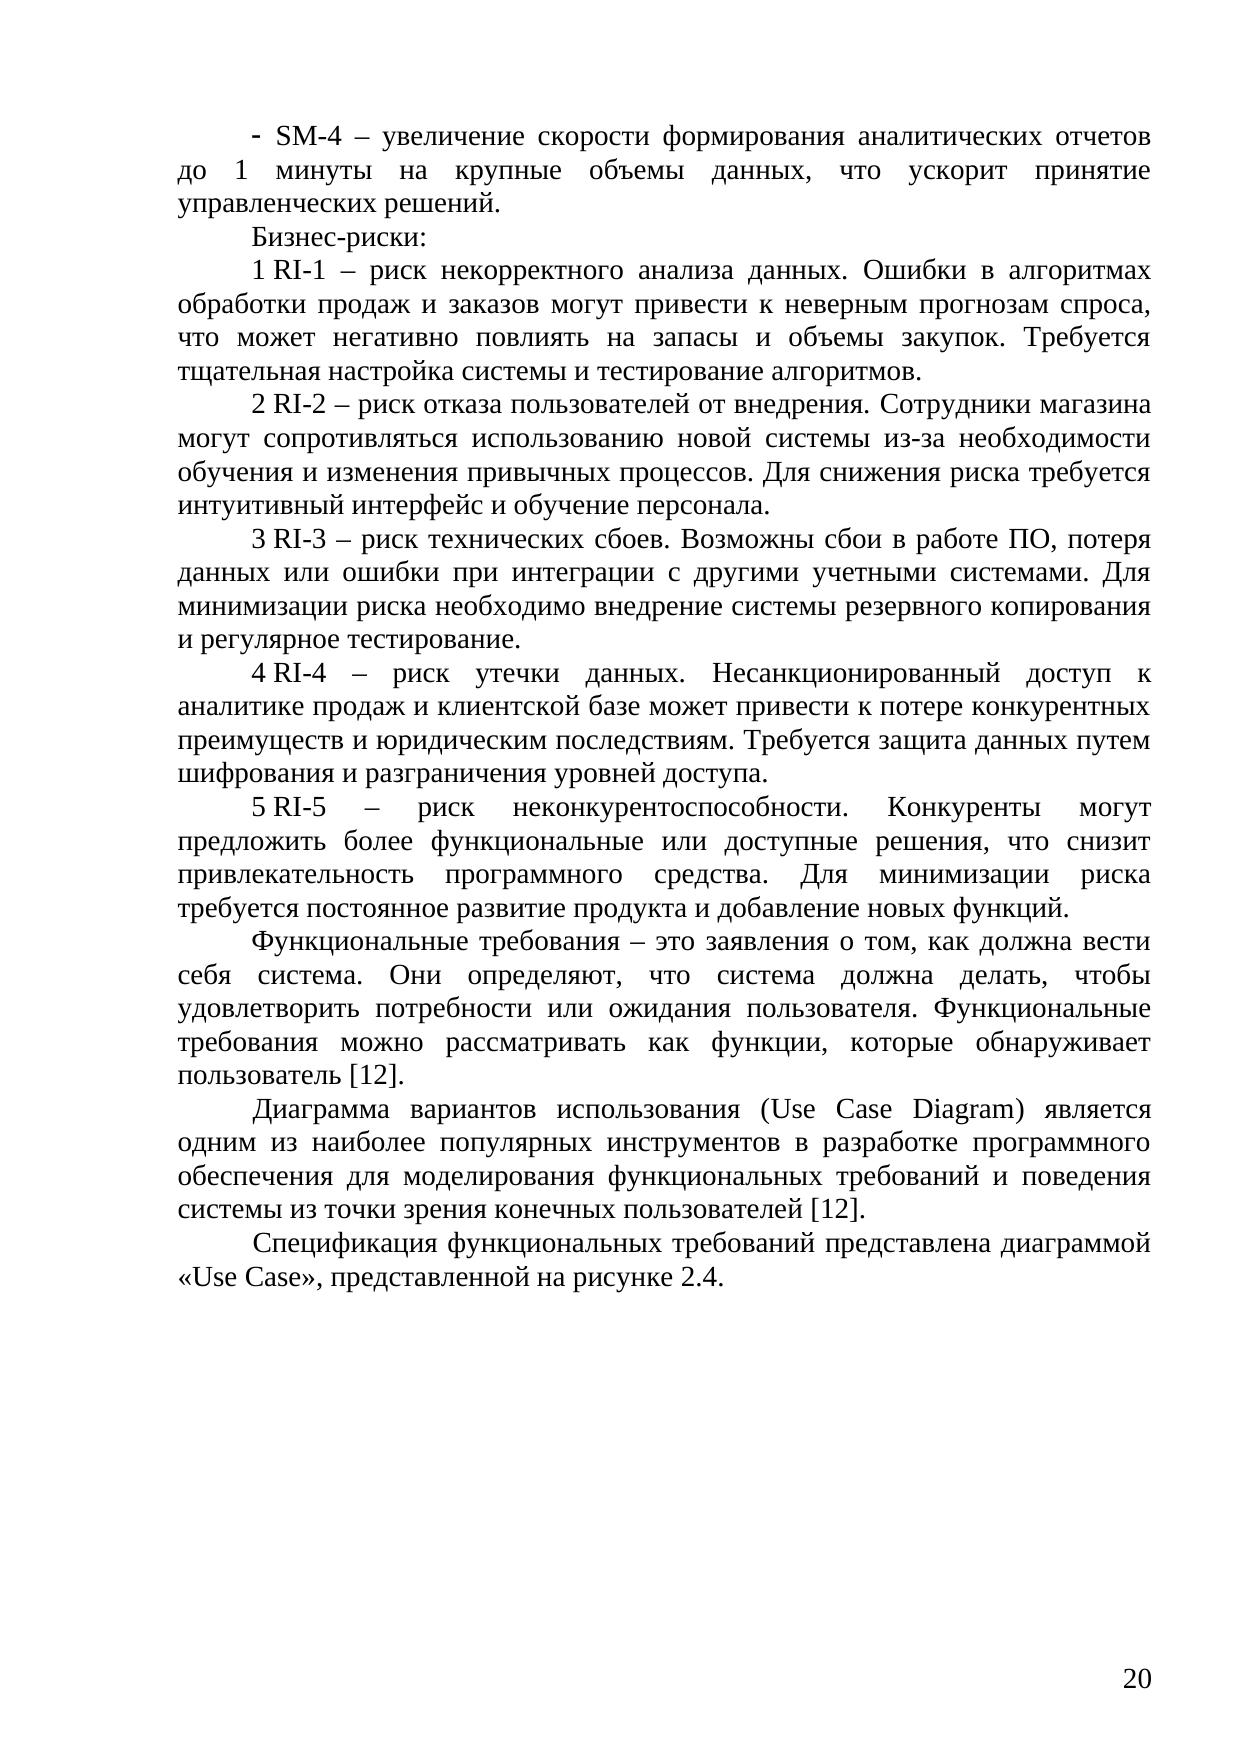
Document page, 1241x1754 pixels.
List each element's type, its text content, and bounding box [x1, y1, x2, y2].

text 1 RI-1 – риск некорректного анализа данных. Ошибки в алгоритмах обработки продаж и заказов могут привести к неверным прогнозам спроса, что может негативно повлиять на запасы и объемы закупок. Требуется тщательная настройка системы и тестирование алгоритмов. [177, 252, 1152, 387]
text 2 RI-2 – риск отказа пользователей от внедрения. Сотрудники магазина могут сопротивляться использованию новой системы из-за необходимости обучения и изменения привычных процессов. Для снижения риска требуется интуитивный интерфейс и обучение персонала. [177, 387, 1152, 521]
text 4 RI-4 – риск утечки данных. Несанкционированный доступ к аналитике продаж и клиентской базе может привести к потере конкурентных преимуществ и юридическим последствиям. Требуется защита данных путем шифрования и разграничения уровней доступа. [177, 655, 1152, 789]
text 3 RI-3 – риск технических сбоев. Возможны сбои в работе ПО, потеря данных или ошибки при интеграции с другими учетными системами. Для минимизации риска необходимо внедрение системы резервного копирования и регулярное тестирование. [177, 521, 1152, 655]
text Функциональные требования – это заявления о том, как должна вести себя система. Они определяют, что система должна делать, чтобы удовлетворить потребности или ожидания пользователя. Функциональные требования можно рассматривать как функции, которые обнаруживает пользователь [12]. [177, 923, 1152, 1091]
text Бизнес-риски: [177, 219, 1152, 252]
list SM-4 – увеличение скорости формирования аналитических отчетов до 1 минуты на крупные объемы данных, что ускорит принятие управленческих решений. [177, 118, 1152, 219]
text Диаграмма вариантов использования (Use Case Diagram) является одним из наиболее популярных инструментов в разработке программного обеспечения для моделирования функциональных требований и поведения системы из точки зрения конечных пользователей [12]. [177, 1091, 1152, 1225]
text 5 RI-5 – риск неконкурентоспособности. Конкуренты могут предложить более функциональные или доступные решения, что снизит привлекательность программного средства. Для минимизации риска требуется постоянное развитие продукта и добавление новых функций. [177, 789, 1152, 923]
text Спецификация функциональных требований представлена диаграммой «Use Case», представленной на рисунке 2.4. [177, 1225, 1152, 1292]
